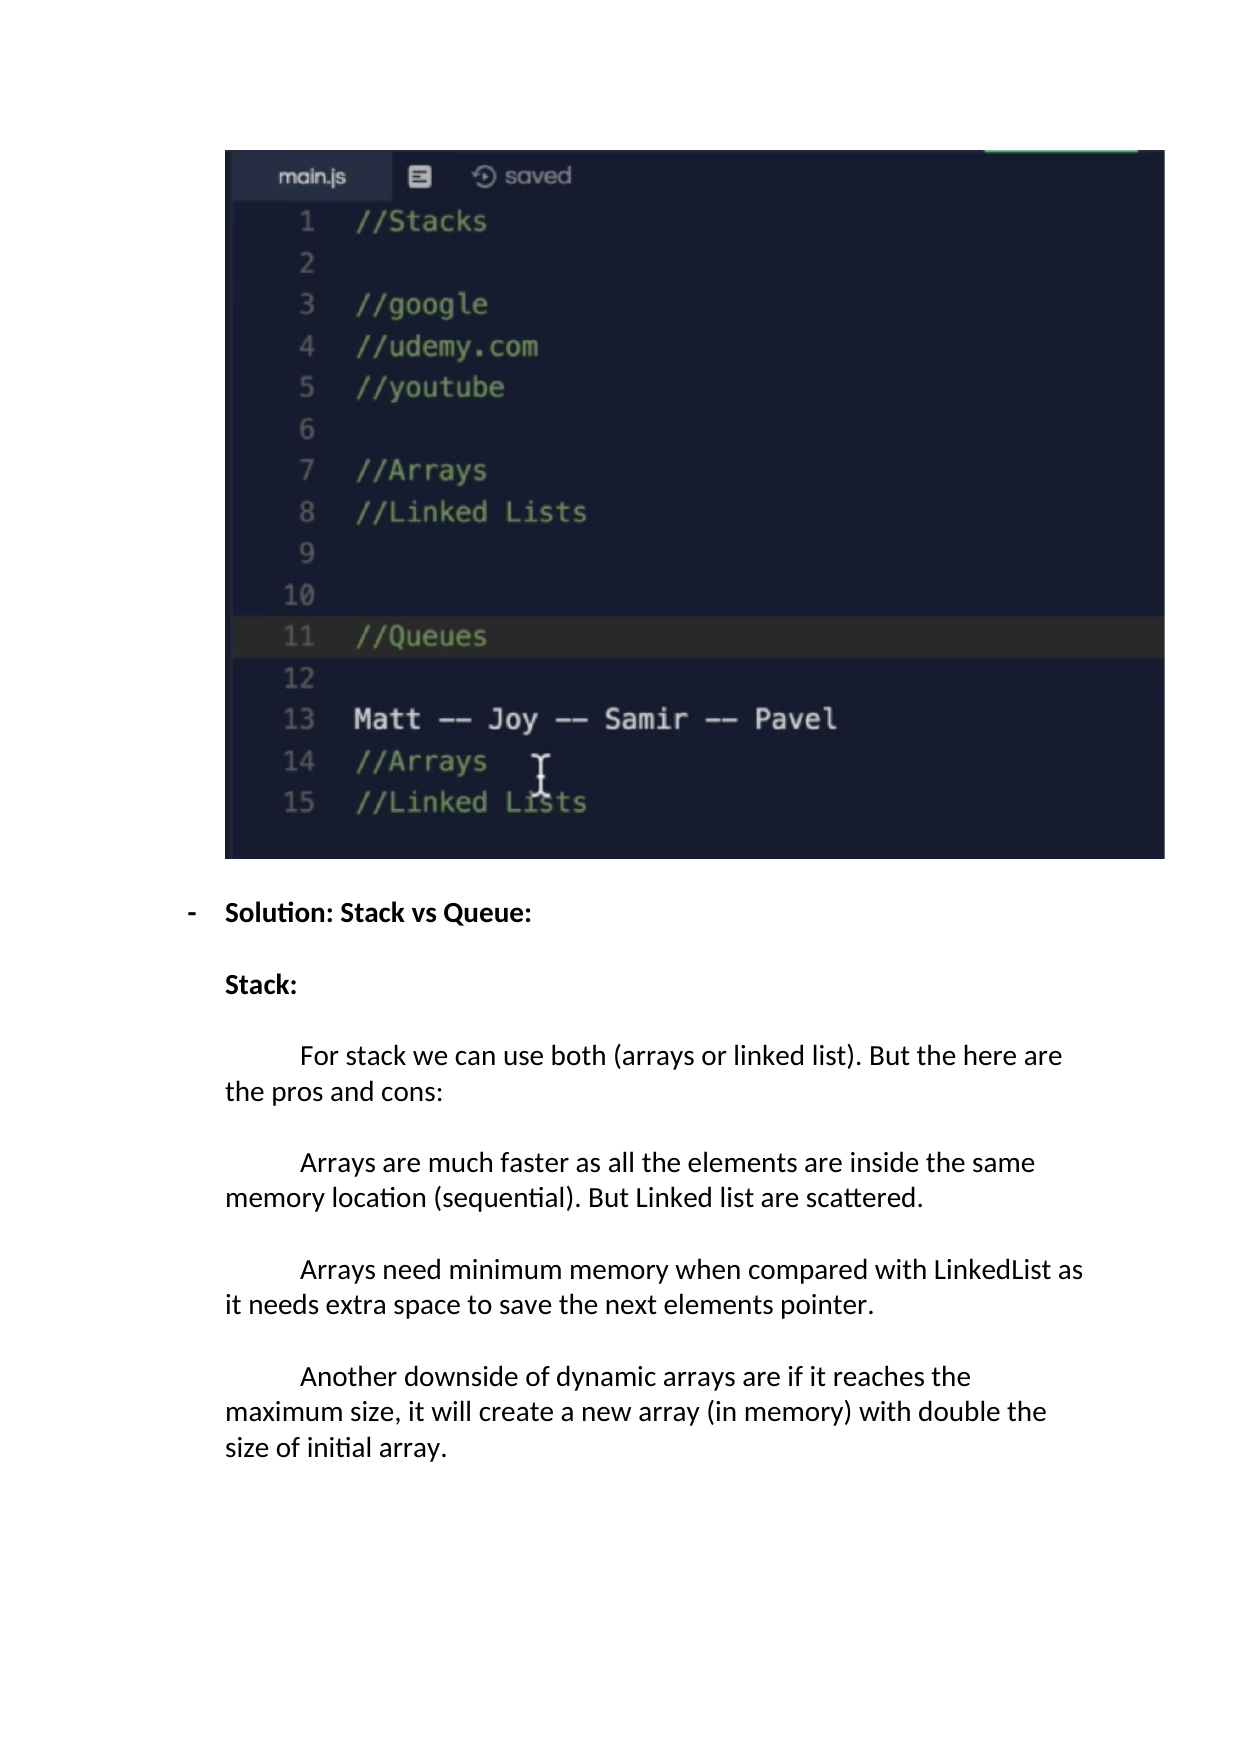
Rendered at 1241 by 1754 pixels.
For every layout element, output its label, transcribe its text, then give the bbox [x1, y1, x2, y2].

picture [225, 150, 1165, 859]
list Arrays are much faster as all the elements are inside the same memory location (sequential). But Linked list are scattered. [225, 1144, 1090, 1215]
list For stack we can use both (arrays or linked list). But the here are the pros and cons: [225, 1037, 1090, 1108]
list Stack: [225, 966, 1090, 1001]
list Arrays need minimum memory when compared with LinkedList as it needs extra space to save the next elements pointer. [225, 1251, 1090, 1322]
list Another downside of dynamic arrays are if it reaches the maximum size, it will create a new array (in memory) with double the size of initial array. [225, 1358, 1090, 1464]
list Solution: Stack vs Queue: [187, 894, 1090, 930]
